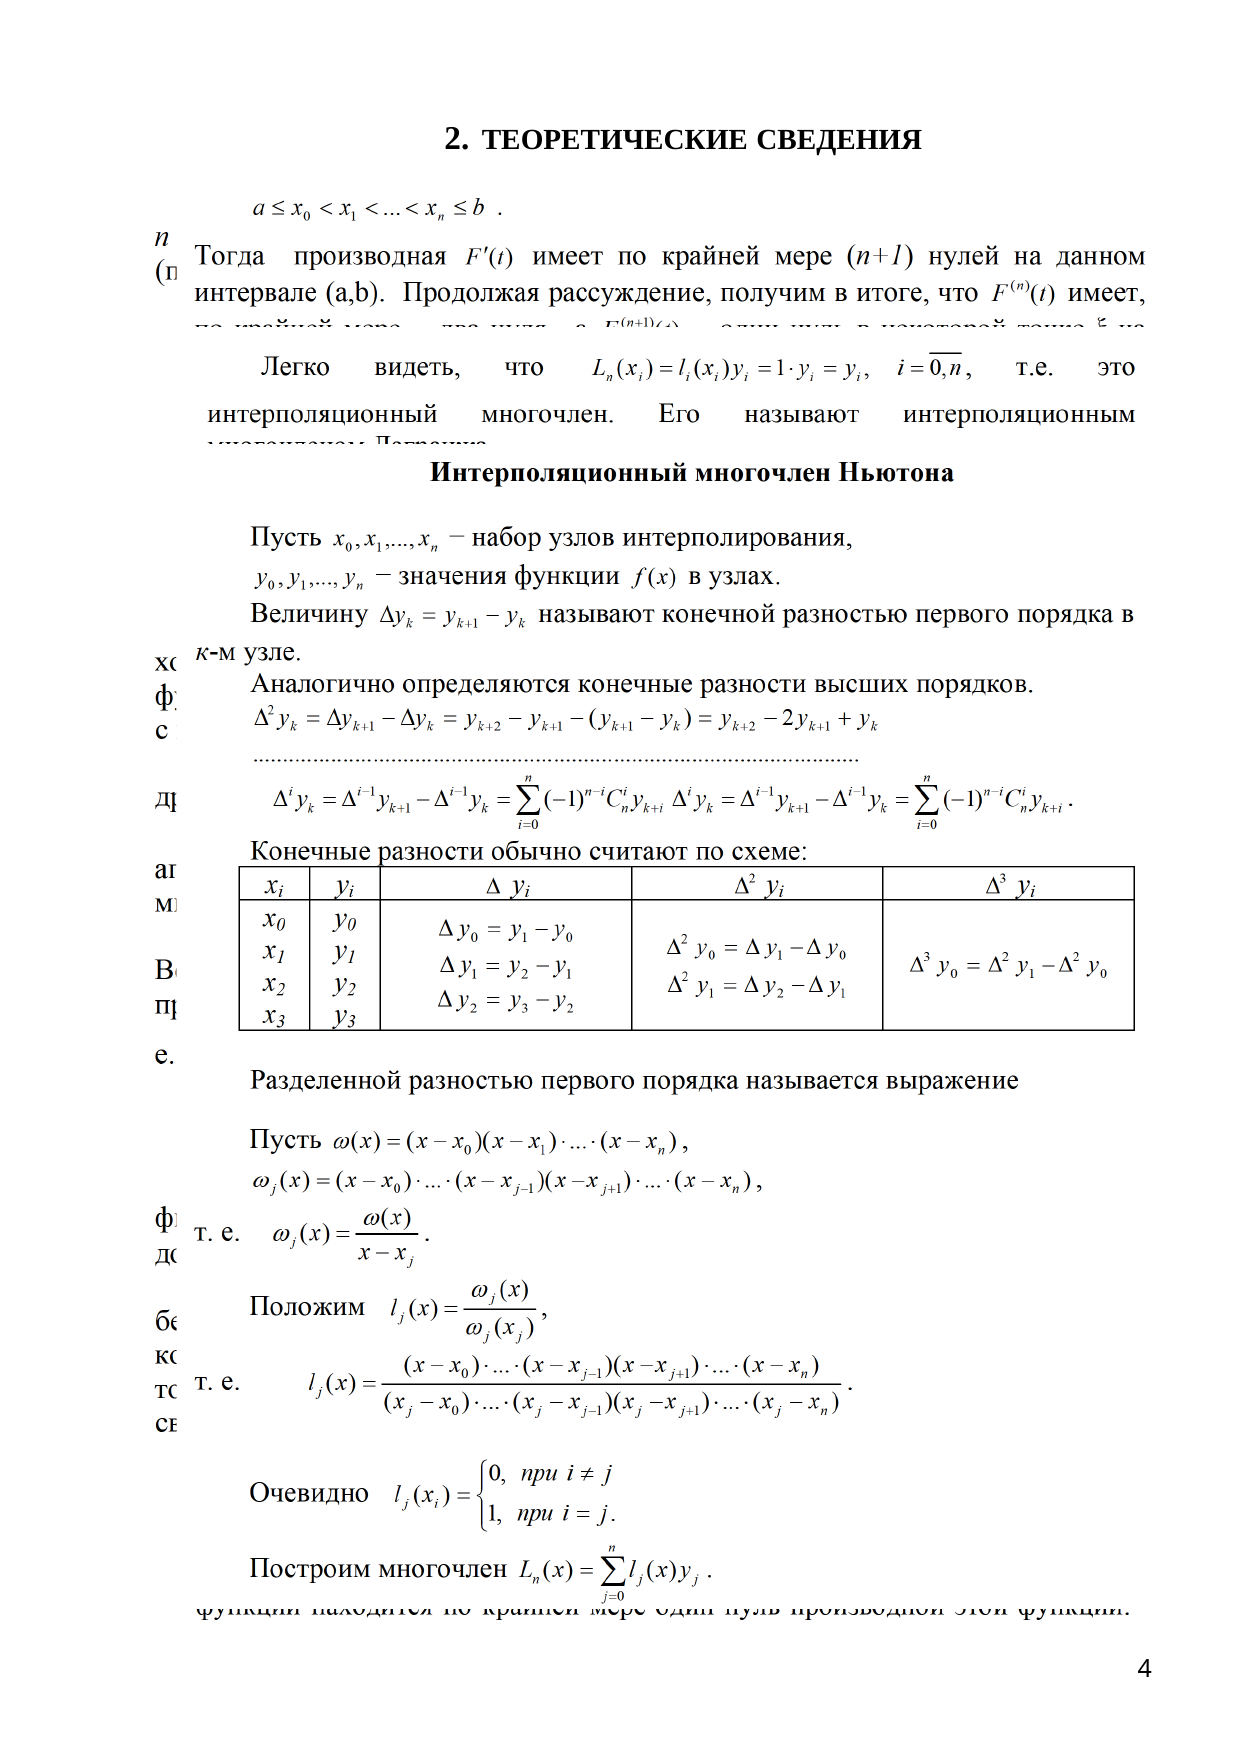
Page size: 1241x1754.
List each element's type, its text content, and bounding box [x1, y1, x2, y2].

list ТЕОРЕТИЧЕСКИЕ СВЕДЕНИЯ [215, 118, 1152, 156]
picture [132, 172, 1162, 1636]
